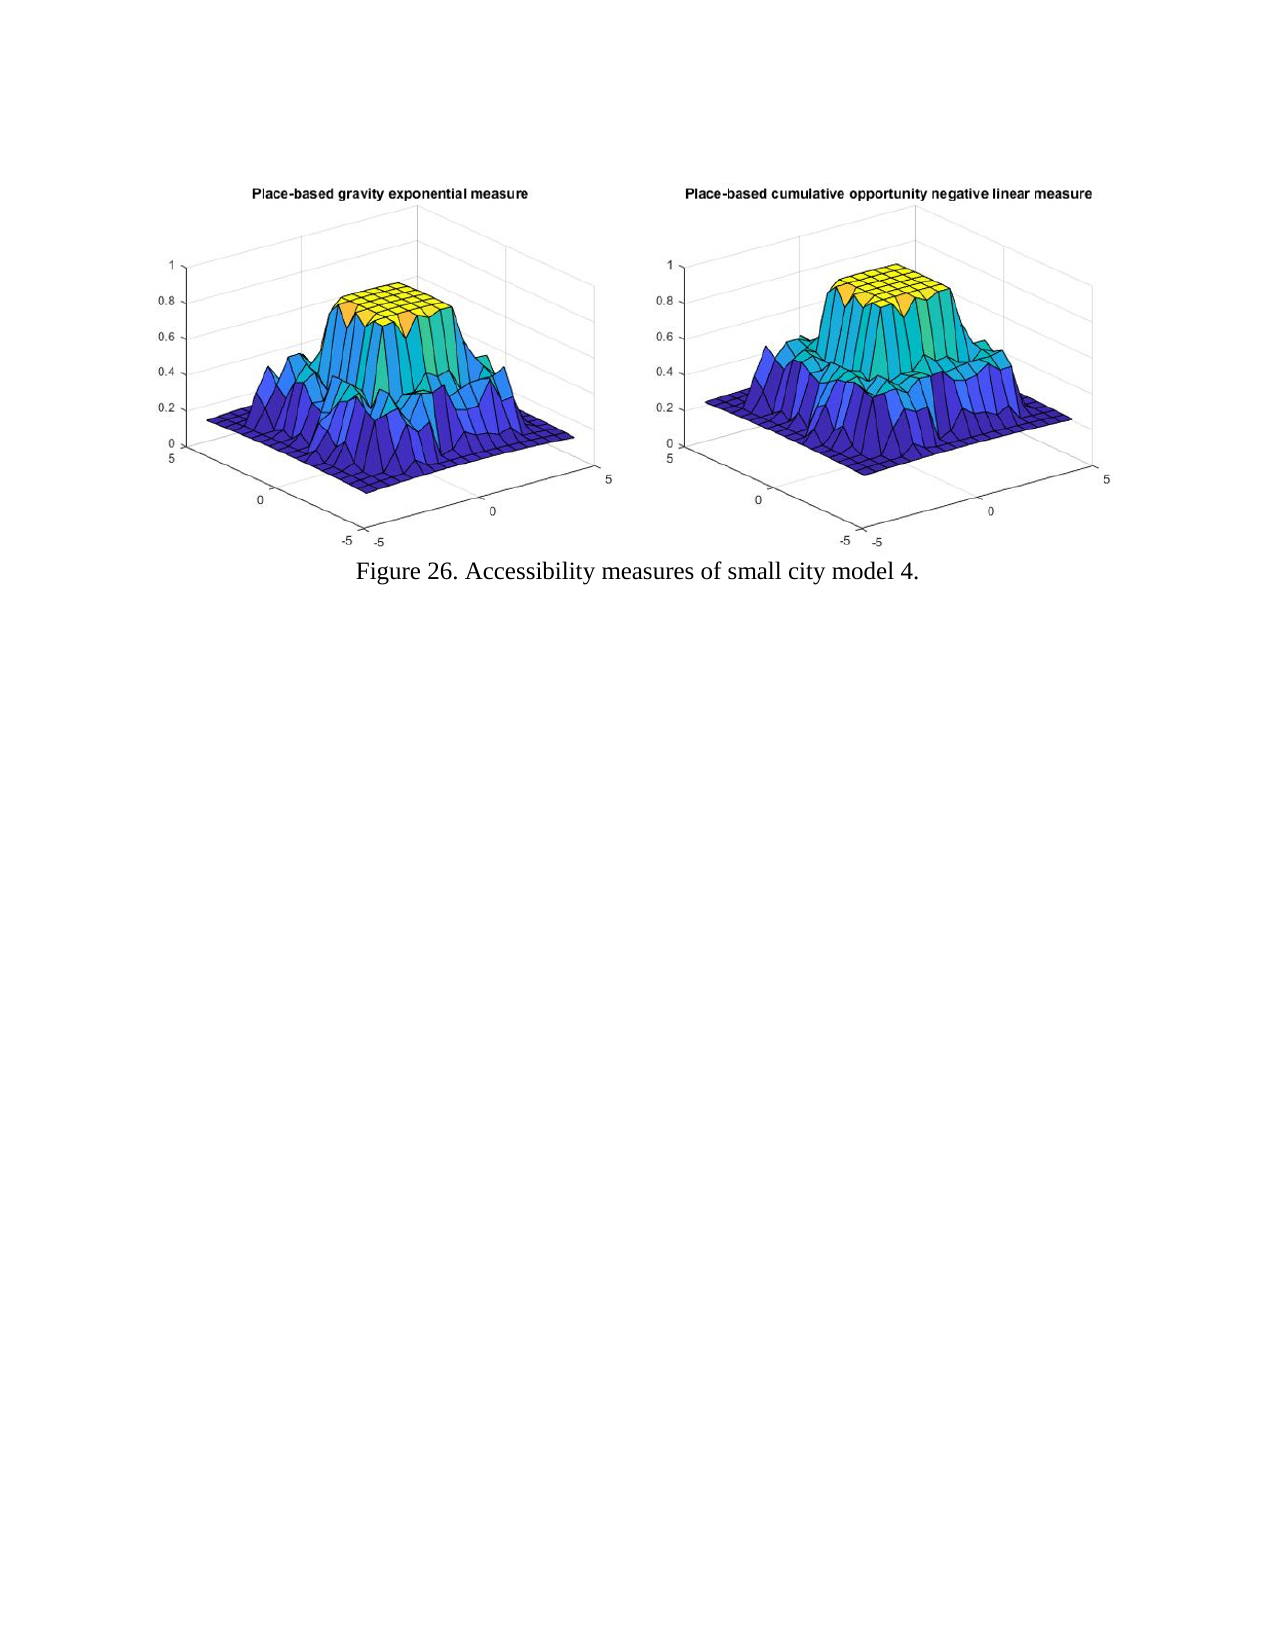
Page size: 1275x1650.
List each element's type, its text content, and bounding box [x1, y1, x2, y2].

picture [150, 178, 1125, 556]
text Figure 26. Accessibility measures of small city model 4. [150, 556, 1125, 585]
